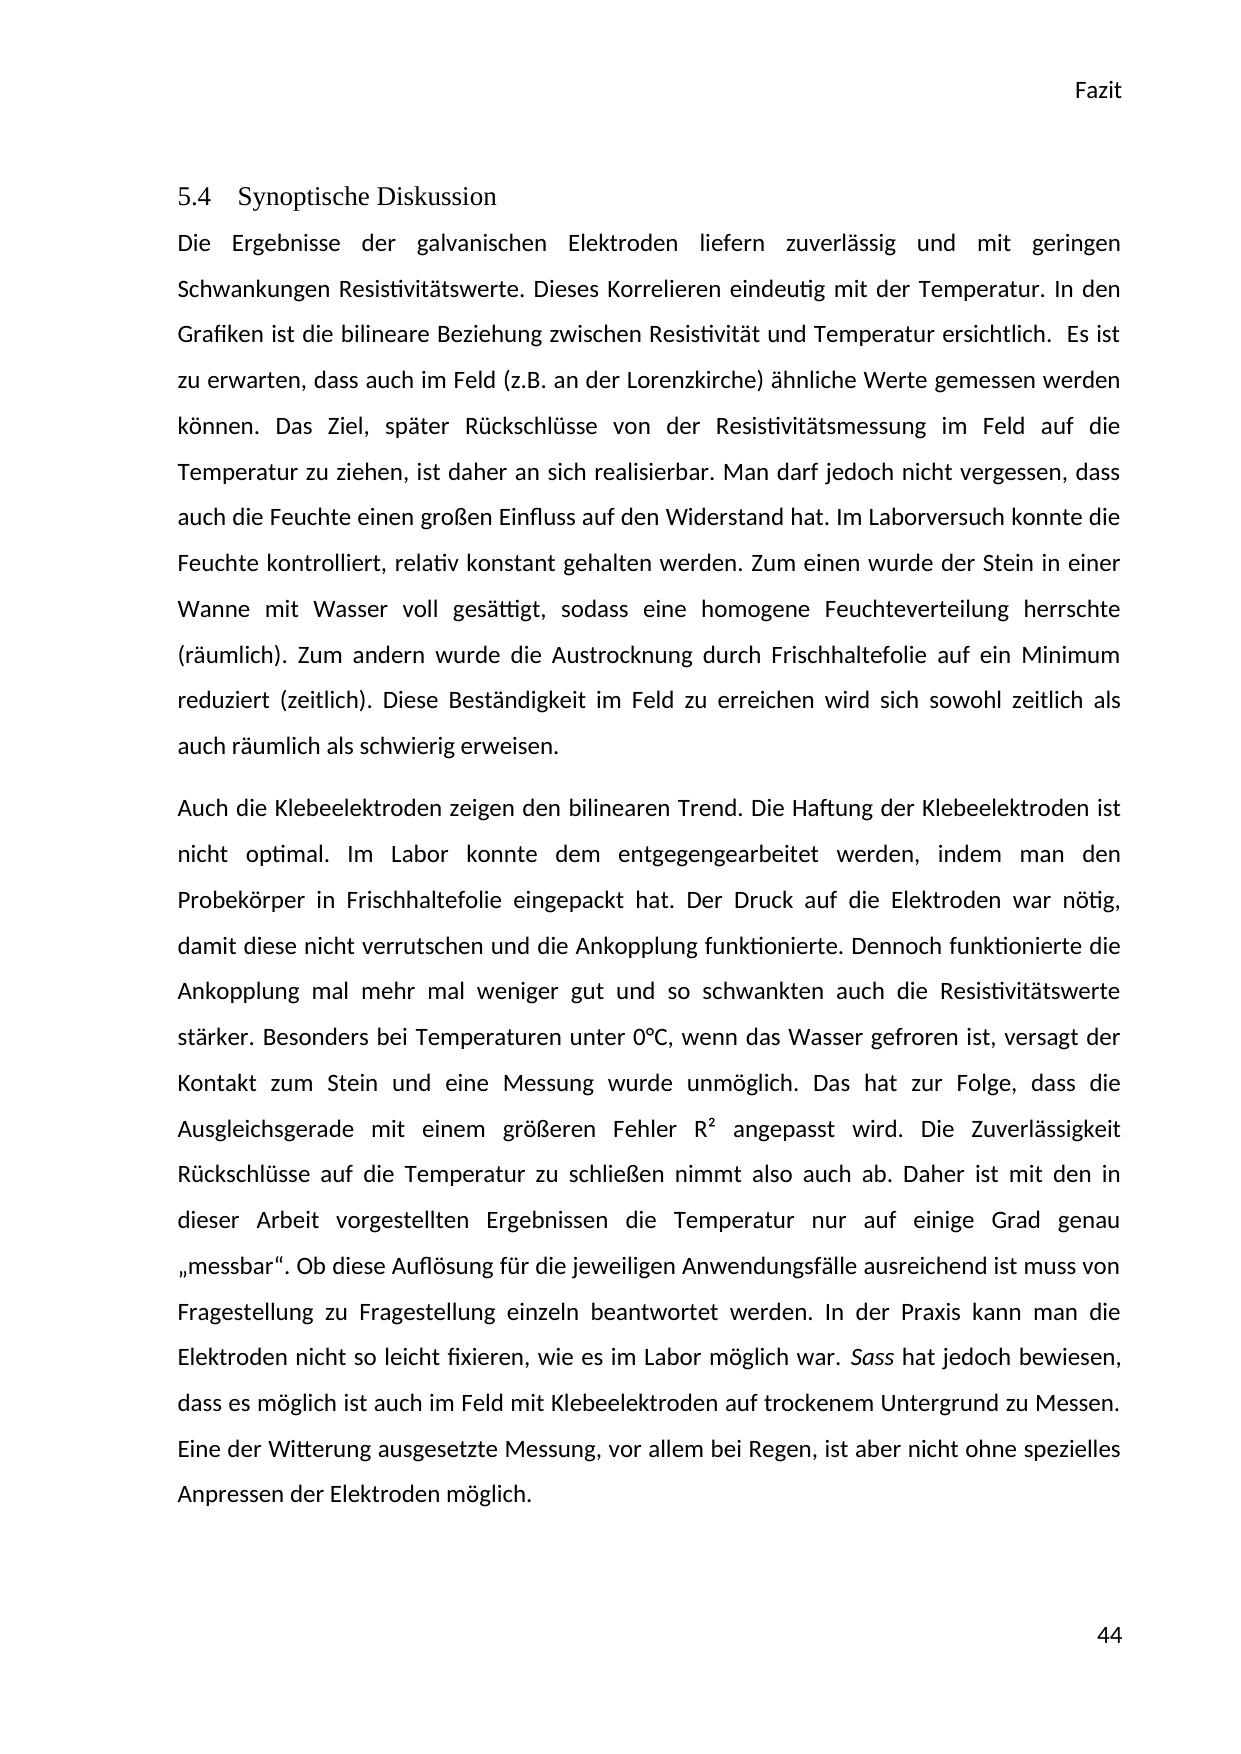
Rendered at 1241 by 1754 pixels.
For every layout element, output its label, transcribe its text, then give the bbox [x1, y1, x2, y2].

text Auch die Klebeelektroden zeigen den bilinearen Trend. Die Haftung der Klebeelektroden ist nicht optimal. Im Labor konnte dem entgegengearbeitet werden, indem man den Probekörper in Frischhaltefolie eingepackt hat. Der Druck auf die Elektroden war nötig, damit diese nicht verrutschen und die Ankopplung funktionierte. Dennoch funktionierte die Ankopplung mal mehr mal weniger gut und so schwankten auch die Resistivitätswerte stärker. Besonders bei Temperaturen unter 0°C, wenn das Wasser gefroren ist, versagt der Kontakt zum Stein und eine Messung wurde unmöglich. Das hat zur Folge, dass die Ausgleichsgerade mit einem größeren Fehler R² angepasst wird. Die Zuverlässigkeit Rückschlüsse auf die Temperatur zu schließen nimmt also auch ab. Daher ist mit den in dieser Arbeit vorgestellten Ergebnissen die Temperatur nur auf einige Grad genau „messbar“. Ob diese Auflösung für die jeweiligen Anwendungsfälle ausreichend ist muss von Fragestellung zu Fragestellung einzeln beantwortet werden. In der Praxis kann man die Elektroden nicht so leicht fixieren, wie es im Labor möglich war. Sass hat jedoch bewiesen, dass es möglich ist auch im Feld mit Klebeelektroden auf trockenem Untergrund zu Messen. Eine der Witterung ausgesetzte Messung, vor allem bei Regen, ist aber nicht ohne spezielles Anpressen der Elektroden möglich. [177, 793, 1122, 1509]
subtitle Synoptische Diskussion [177, 181, 1122, 212]
text Die Ergebnisse der galvanischen Elektroden liefern zuverlässig und mit geringen Schwankungen Resistivitätswerte. Dieses Korrelieren eindeutig mit der Temperatur. In den Grafiken ist die bilineare Beziehung zwischen Resistivität und Temperatur ersichtlich. Es ist zu erwarten, dass auch im Feld (z.B. an der Lorenzkirche) ähnliche Werte gemessen werden können. Das Ziel, später Rückschlüsse von der Resistivitätsmessung im Feld auf die Temperatur zu ziehen, ist daher an sich realisierbar. Man darf jedoch nicht vergessen, dass auch die Feuchte einen großen Einfluss auf den Widerstand hat. Im Laborversuch konnte die Feuchte kontrolliert, relativ konstant gehalten werden. Zum einen wurde der Stein in einer Wanne mit Wasser voll gesättigt, sodass eine homogene Feuchteverteilung herrschte (räumlich). Zum andern wurde die Austrocknung durch Frischhaltefolie auf ein Minimum reduziert (zeitlich). Diese Beständigkeit im Feld zu erreichen wird sich sowohl zeitlich als auch räumlich als schwierig erweisen. [177, 227, 1122, 761]
